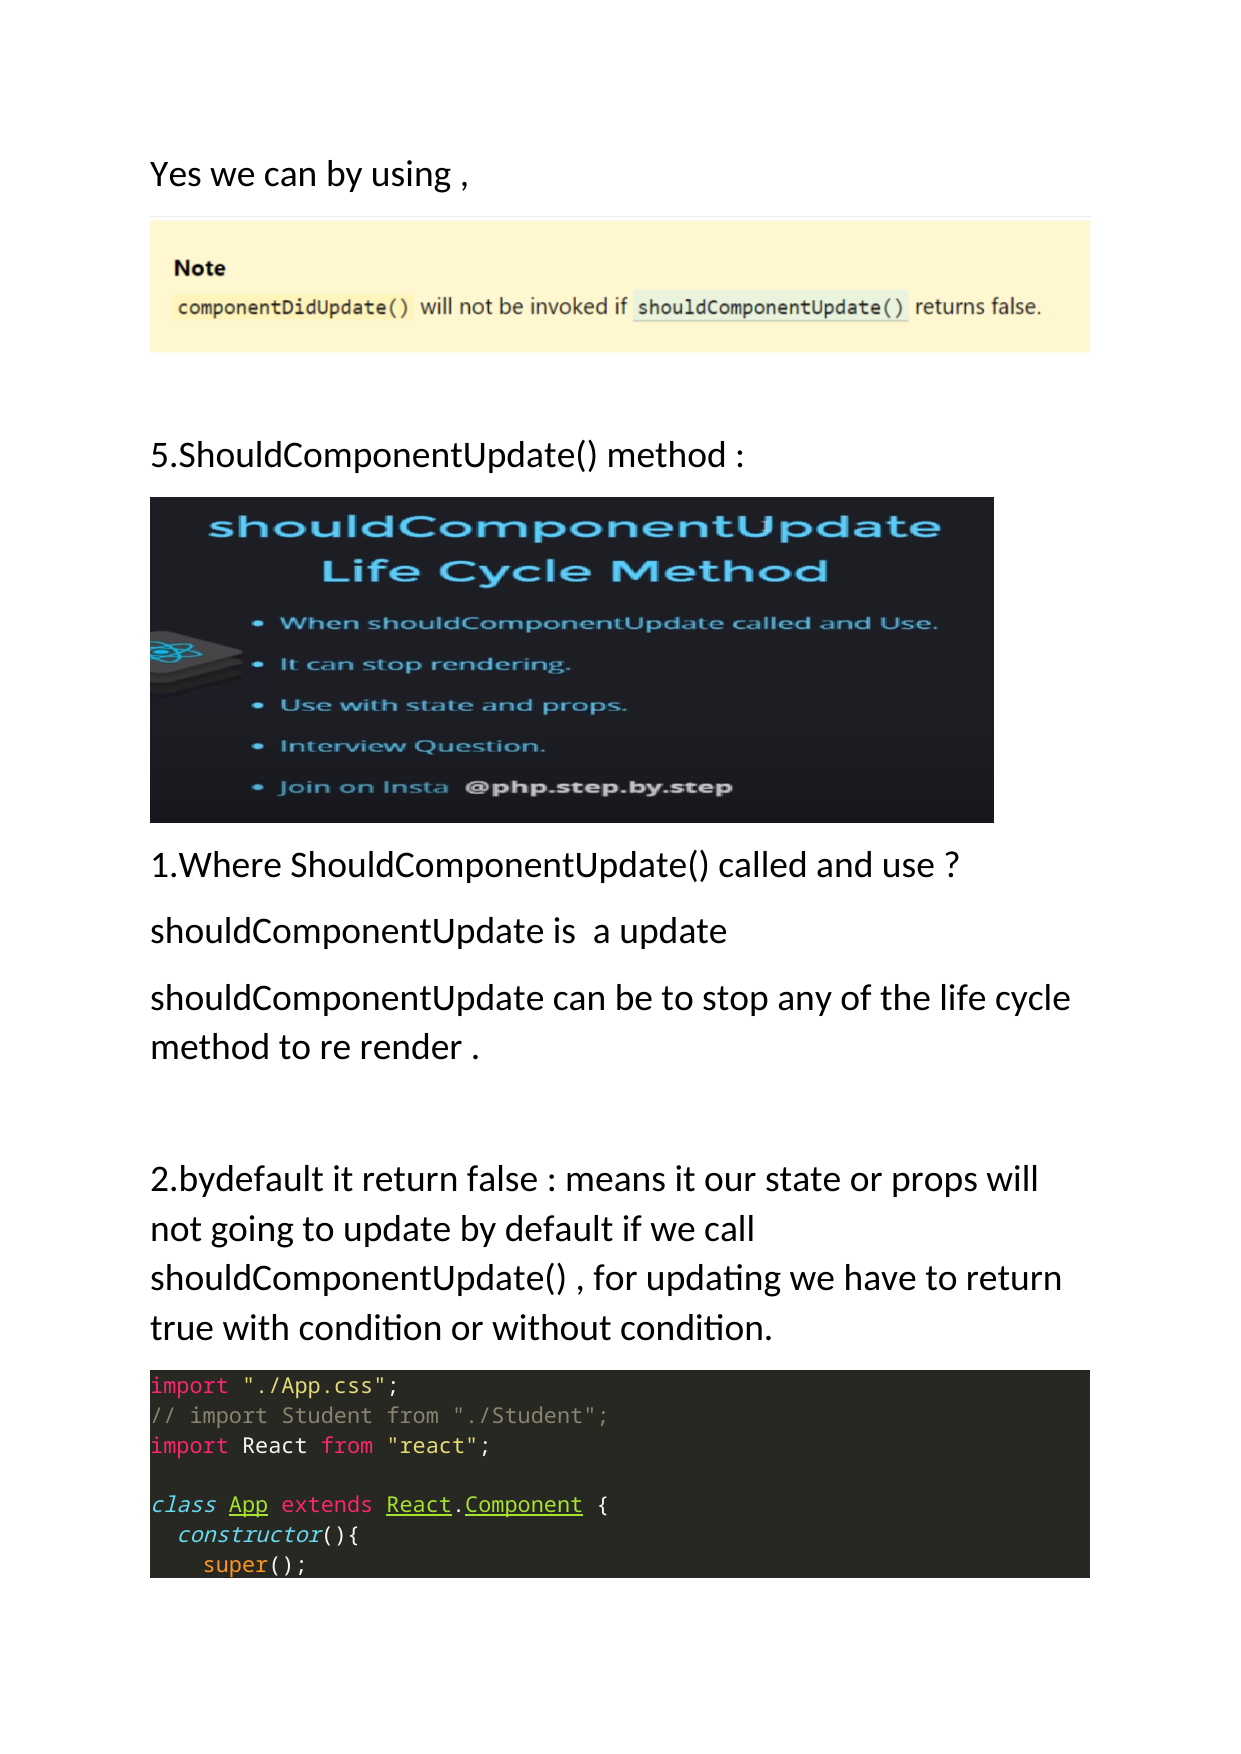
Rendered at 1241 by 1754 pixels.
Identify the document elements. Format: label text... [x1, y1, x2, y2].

text shouldComponentUpdate is a update [150, 907, 1090, 953]
text class App extends React.Component { [150, 1489, 1090, 1519]
text 1.Where ShouldComponentUpdate() called and use ? [150, 841, 1090, 887]
text shouldComponentUpdate can be to stop any of the life cycle method to re render . [150, 974, 1090, 1069]
text constructor(){ [150, 1519, 1090, 1549]
picture [150, 497, 994, 823]
text // import Student from "./Student"; [150, 1400, 1090, 1429]
text 2.bydefault it return false : means it our state or props will not going to update by default if we call shouldComponentUpdate() , for updating we have to return true with condition or without condition. [150, 1155, 1090, 1350]
picture [150, 216, 1091, 366]
text Yes we can by using , [150, 150, 1090, 196]
text import React from "react"; [150, 1429, 1090, 1459]
text 5.ShouldComponentUpdate() method : [150, 431, 1090, 477]
text import "./App.css"; [150, 1370, 1090, 1400]
text super(); [150, 1549, 1090, 1578]
